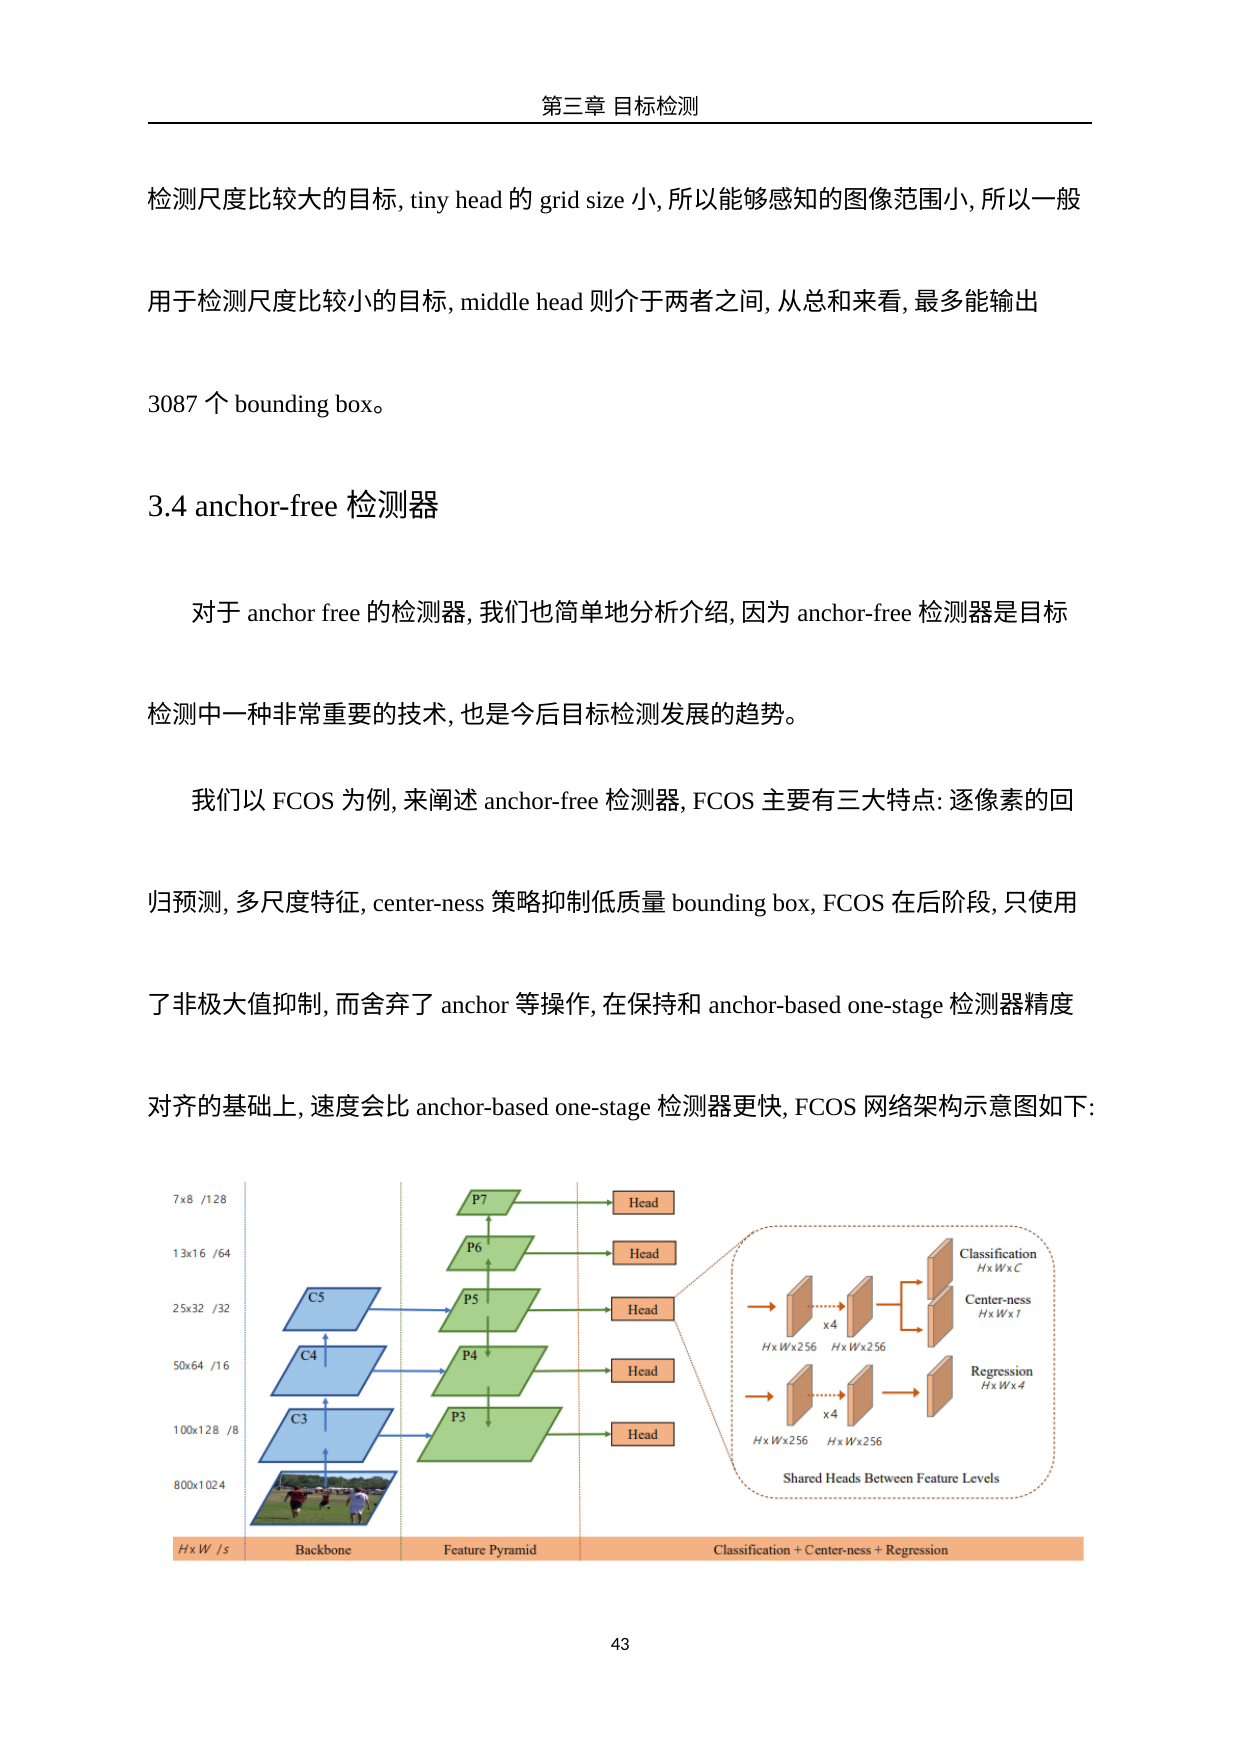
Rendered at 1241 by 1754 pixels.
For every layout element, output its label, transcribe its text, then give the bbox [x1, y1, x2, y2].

text 我们以 FCOS 为例, 来阐述 anchor-free 检测器, FCOS 主要有三大特点: 逐像素的回归预测, 多尺度特征, center-ness 策略抑制低质量 bounding box, FCOS 在后阶段, 只使用了非极大值抑制, 而舍弃了 anchor 等操作, 在保持和 anchor-based one-stage 检测器精度对齐的基础上, 速度会比 anchor-based one-stage 检测器更快, FCOS 网络架构示意图如下: [148, 765, 1092, 1138]
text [148, 164, 1092, 436]
picture [147, 1173, 1093, 1570]
subtitle 3.4 anchor-free 检测器 [148, 471, 1092, 538]
text 对于 anchor free 的检测器, 我们也简单地分析介绍, 因为 anchor-free 检测器是目标检测中一种非常重要的技术, 也是今后目标检测发展的趋势。 [148, 577, 1092, 747]
